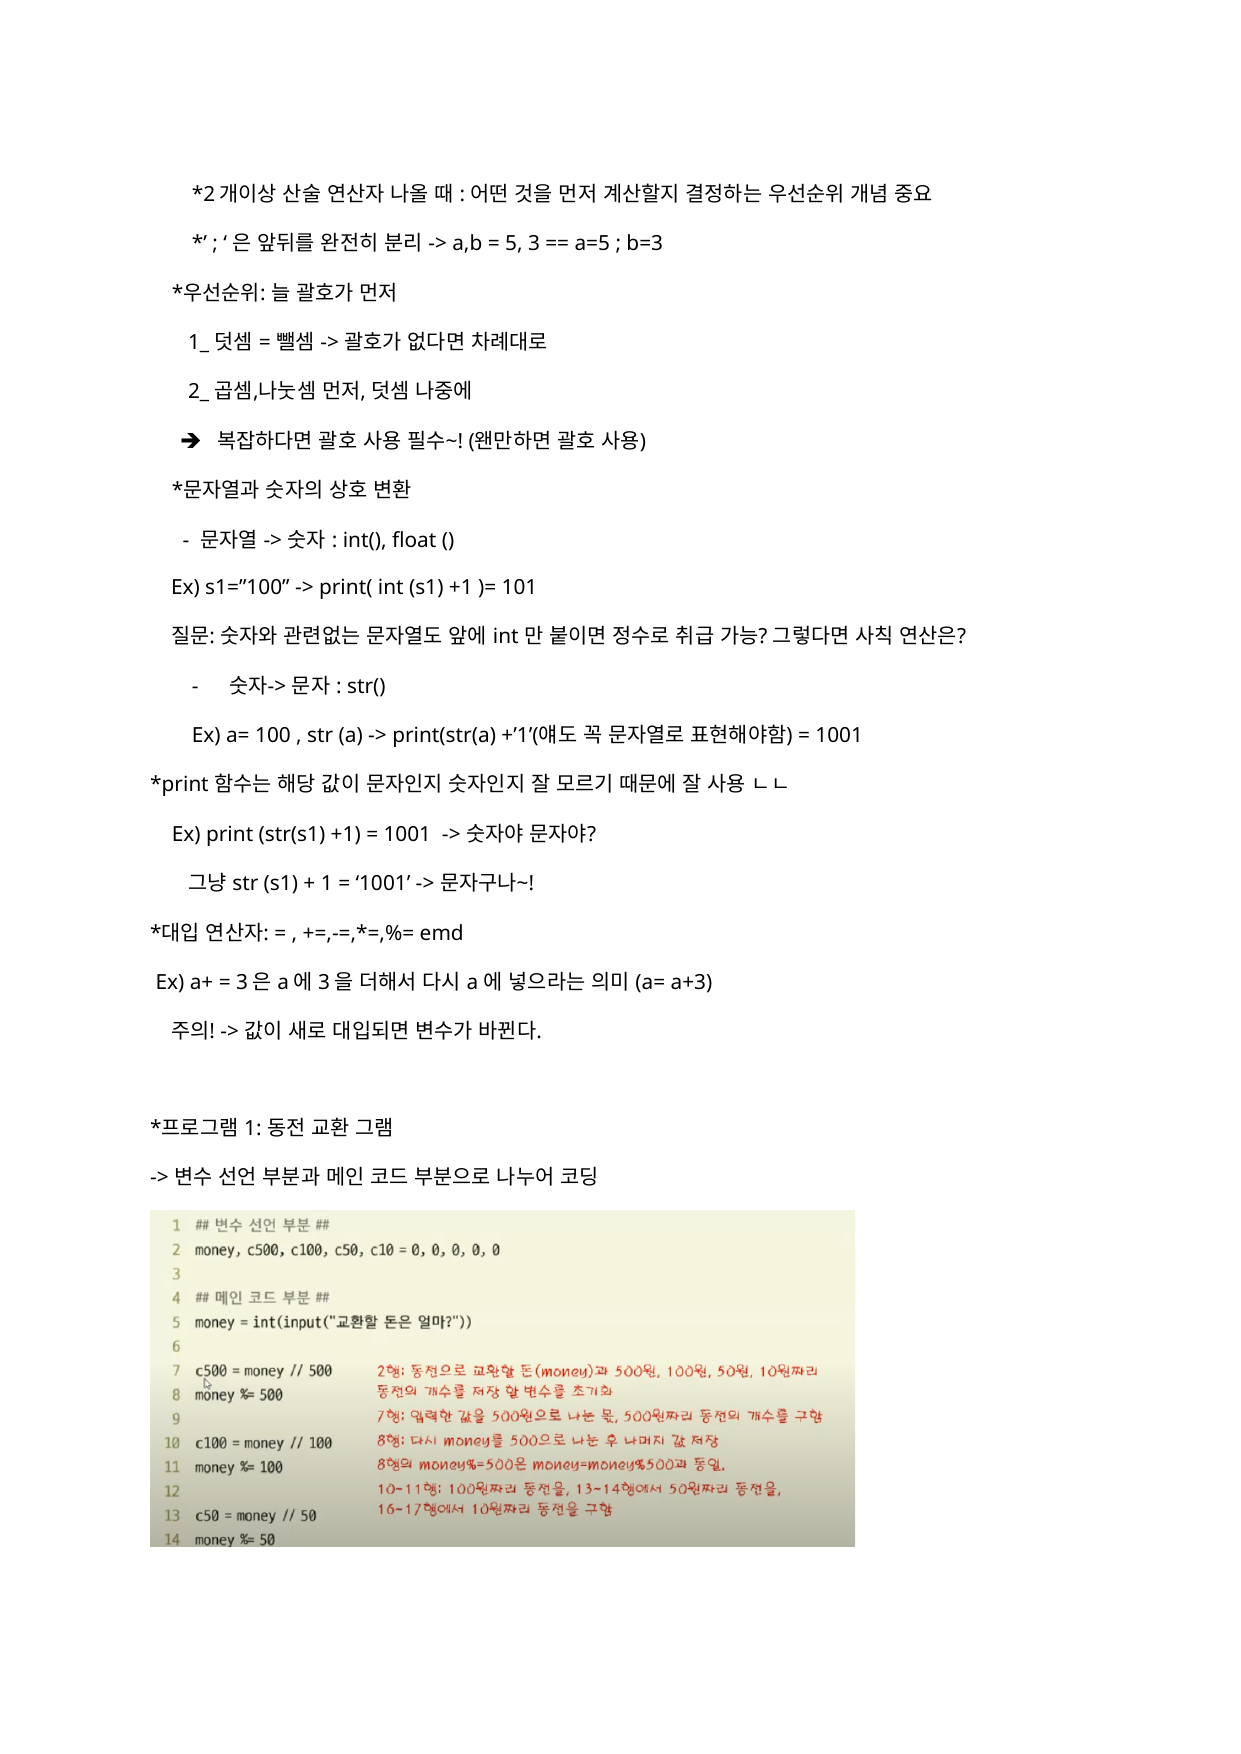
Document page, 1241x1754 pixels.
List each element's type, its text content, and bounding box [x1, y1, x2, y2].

list 복잡하다면 괄호 사용 필수~! (왠만하면 괄호 사용) [179, 424, 1090, 454]
text 그냥 str (s1) + 1 = ‘1001’ -> 문자구나~! [150, 866, 1090, 897]
text *2개이상 산술 연산자 나올 때 : 어떤 것을 먼저 계산할지 결정하는 우선순위 개념 중요 [192, 177, 1090, 207]
list 숫자-> 문자 : str() [192, 669, 1090, 699]
text 2_ 곱셈,나눗셈 먼저, 덧셈 나중에 [150, 375, 1090, 405]
text *대입 연산자: = , +=,-=,*=,%= emd [150, 916, 1090, 946]
text *우선순위: 늘 괄호가 먼저 [150, 276, 1090, 306]
text *문자열과 숫자의 상호 변환 [150, 473, 1090, 504]
text *프로그램 1: 동전 교환 그램 [150, 1111, 1090, 1141]
text *’ ; ‘ 은 앞뒤를 완전히 분리 -> a,b = 5, 3 == a=5 ; b=3 [192, 227, 1090, 257]
text 1_ 덧셈 = 뺄셈 -> 괄호가 없다면 차례대로 [150, 325, 1090, 356]
text Ex) s1=”100” -> print( int (s1) +1 )= 101 [150, 572, 1090, 601]
text -> 변수 선언 부분과 메인 코드 부분으로 나누어 코딩 [150, 1161, 1090, 1191]
picture [150, 1210, 855, 1547]
text Ex) a+ = 3은 a에 3을 더해서 다시 a 에 넣으라는 의미 (a= a+3) [150, 965, 1090, 995]
text Ex) print (str(s1) +1) = 1001 -> 숫자야 문자야? [150, 817, 1090, 847]
text Ex) a= 100 , str (a) -> print(str(a) +’1’(얘도 꼭 문자열로 표현해야함) = 1001 [192, 718, 1090, 748]
text 주의! -> 값이 새로 대입되면 변수가 바뀐다. [150, 1014, 1090, 1045]
text - 문자열 -> 숫자 : int(), float () [150, 523, 1090, 553]
text *print 함수는 해당 값이 문자인지 숫자인지 잘 모르기 때문에 잘 사용 ㄴㄴ [150, 768, 1090, 798]
text 질문: 숫자와 관련없는 문자열도 앞에 int 만 붙이면 정수로 취급 가능? 그렇다면 사칙 연산은? [150, 619, 1090, 650]
